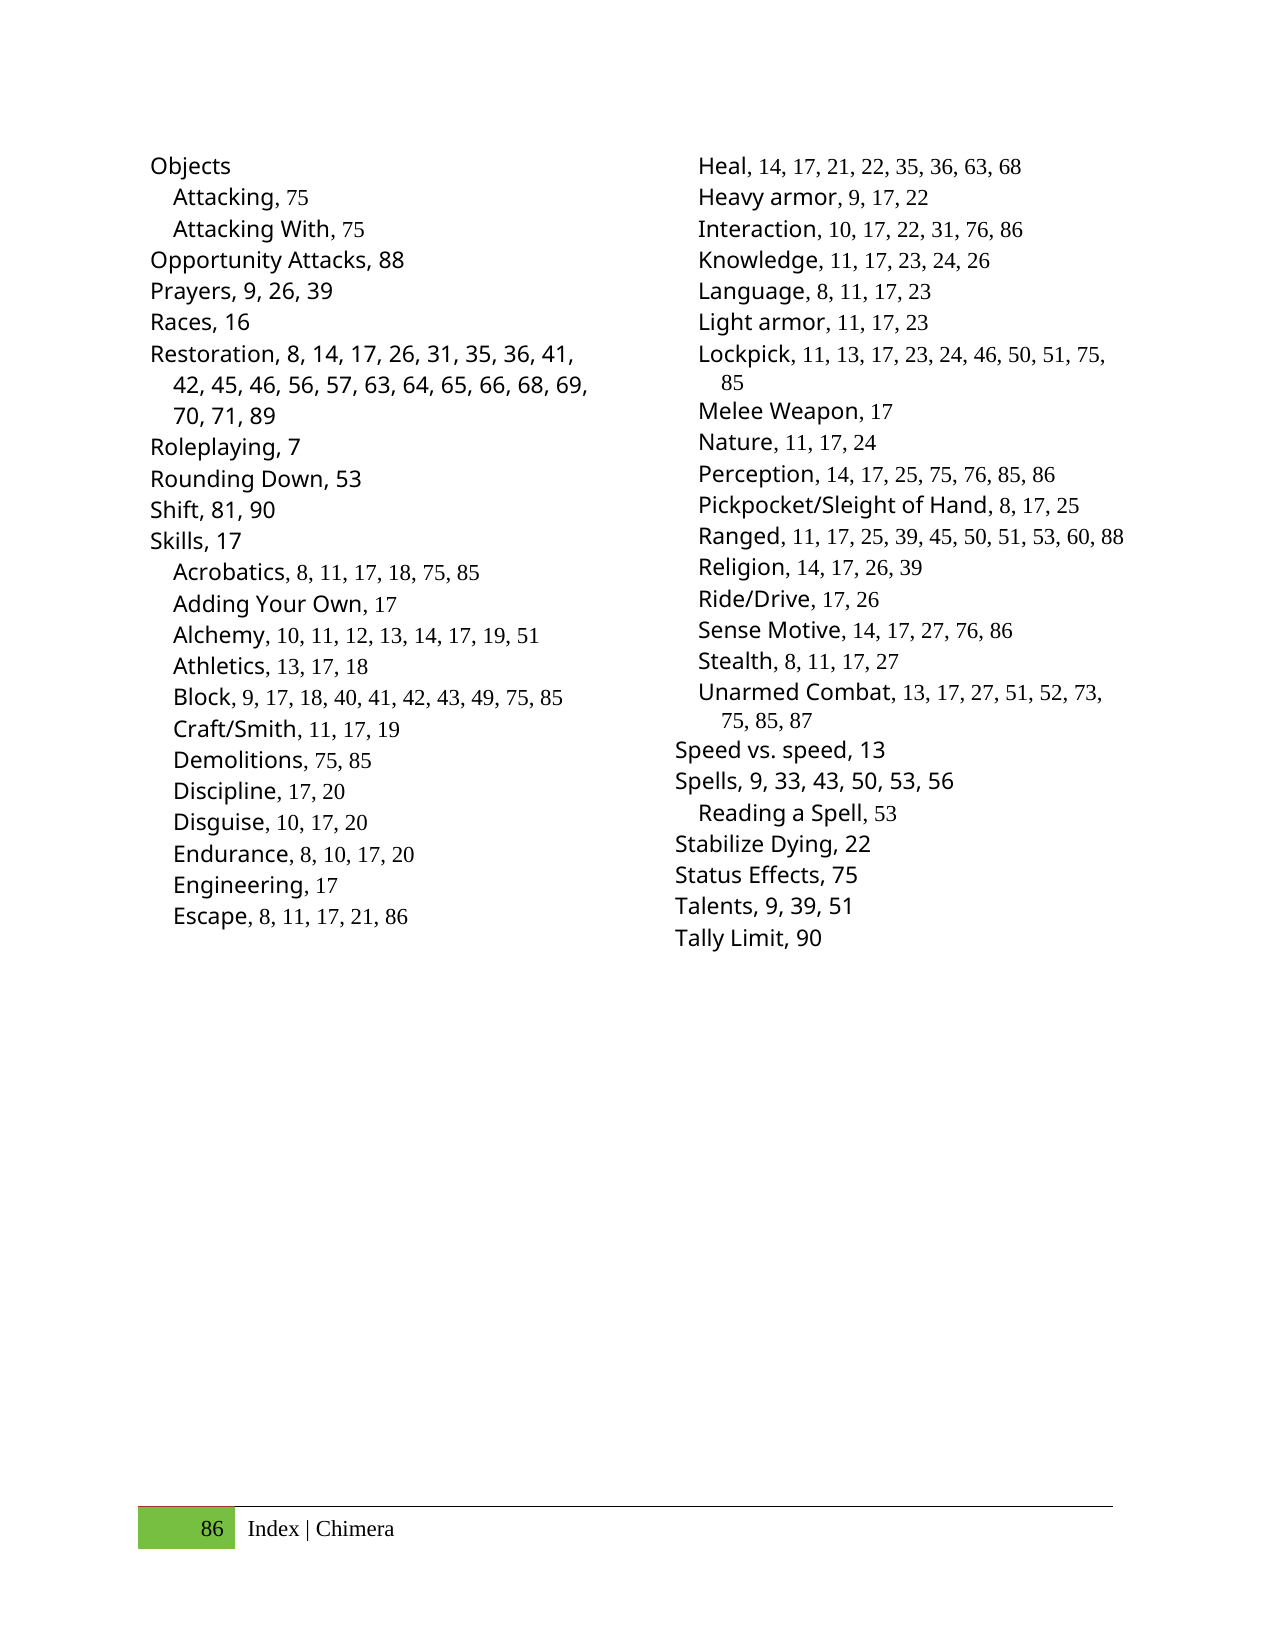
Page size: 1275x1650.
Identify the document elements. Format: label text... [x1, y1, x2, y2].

text Language, 8, 11, 17, 23 [698, 275, 1125, 306]
text Tally Limit, 90 [675, 921, 1125, 953]
text Alchemy, 10, 11, 12, 13, 14, 17, 19, 51 [173, 619, 600, 650]
text Status Effects, 75 [675, 859, 1125, 890]
text Knowledge, 11, 17, 23, 24, 26 [698, 244, 1125, 275]
text Block, 9, 17, 18, 40, 41, 42, 43, 49, 75, 85 [173, 681, 600, 712]
text Demolitions, 75, 85 [173, 744, 600, 775]
text Attacking With, 75 [173, 212, 600, 244]
text Talents, 9, 39, 51 [675, 890, 1125, 921]
text Craft/Smith, 11, 17, 19 [173, 712, 600, 744]
text Reading a Spell, 53 [698, 796, 1125, 828]
text Spells, 9, 33, 43, 50, 53, 56 [675, 765, 1125, 796]
text Opportunity Attacks, 88 [150, 244, 600, 275]
text Melee Weapon, 17 [698, 395, 1125, 426]
text Lockpick, 11, 13, 17, 23, 24, 46, 50, 51, 75, 85 [698, 337, 1125, 395]
text Interaction, 10, 17, 22, 31, 76, 86 [698, 212, 1125, 244]
text Acrobatics, 8, 11, 17, 18, 75, 85 [173, 556, 600, 587]
text Ranged, 11, 17, 25, 39, 45, 50, 51, 53, 60, 88 [698, 520, 1125, 551]
text Discipline, 17, 20 [173, 775, 600, 806]
text Ride/Drive, 17, 26 [698, 583, 1125, 614]
text Stabilize Dying, 22 [675, 828, 1125, 859]
text Heavy armor, 9, 17, 22 [698, 181, 1125, 212]
text Sense Motive, 14, 17, 27, 76, 86 [698, 614, 1125, 645]
text Light armor, 11, 17, 23 [698, 306, 1125, 337]
text Heal, 14, 17, 21, 22, 35, 36, 63, 68 [698, 150, 1125, 181]
text Rounding Down, 53 [150, 462, 600, 494]
text Nature, 11, 17, 24 [698, 426, 1125, 458]
text Unarmed Combat, 13, 17, 27, 51, 52, 73, 75, 85, 87 [698, 676, 1125, 734]
text Shift, 81, 90 [150, 494, 600, 525]
text Speed vs. speed, 13 [675, 734, 1125, 765]
text Religion, 14, 17, 26, 39 [698, 551, 1125, 583]
text Endurance, 8, 10, 17, 20 [173, 837, 600, 869]
text Stealth, 8, 11, 17, 27 [698, 645, 1125, 676]
text Restoration, 8, 14, 17, 26, 31, 35, 36, 41, 42, 45, 46, 56, 57, 63, 64, 65, 66, 68, 69, 70, 71, 89 [150, 337, 600, 431]
text Pickpocket/Sleight of Hand, 8, 17, 25 [698, 489, 1125, 520]
text Disguise, 10, 17, 20 [173, 806, 600, 837]
text Roleplaying, 7 [150, 431, 600, 462]
text Adding Your Own, 17 [173, 587, 600, 619]
text Attacking, 75 [173, 181, 600, 212]
text Engineering, 17 [173, 869, 600, 900]
text Prayers, 9, 26, 39 [150, 275, 600, 306]
text Perception, 14, 17, 25, 75, 76, 85, 86 [698, 458, 1125, 489]
text Escape, 8, 11, 17, 21, 86 [173, 900, 600, 931]
text Races, 16 [150, 306, 600, 337]
text Skills, 17 [150, 525, 600, 556]
text Objects [150, 150, 600, 181]
text Athletics, 13, 17, 18 [173, 650, 600, 681]
